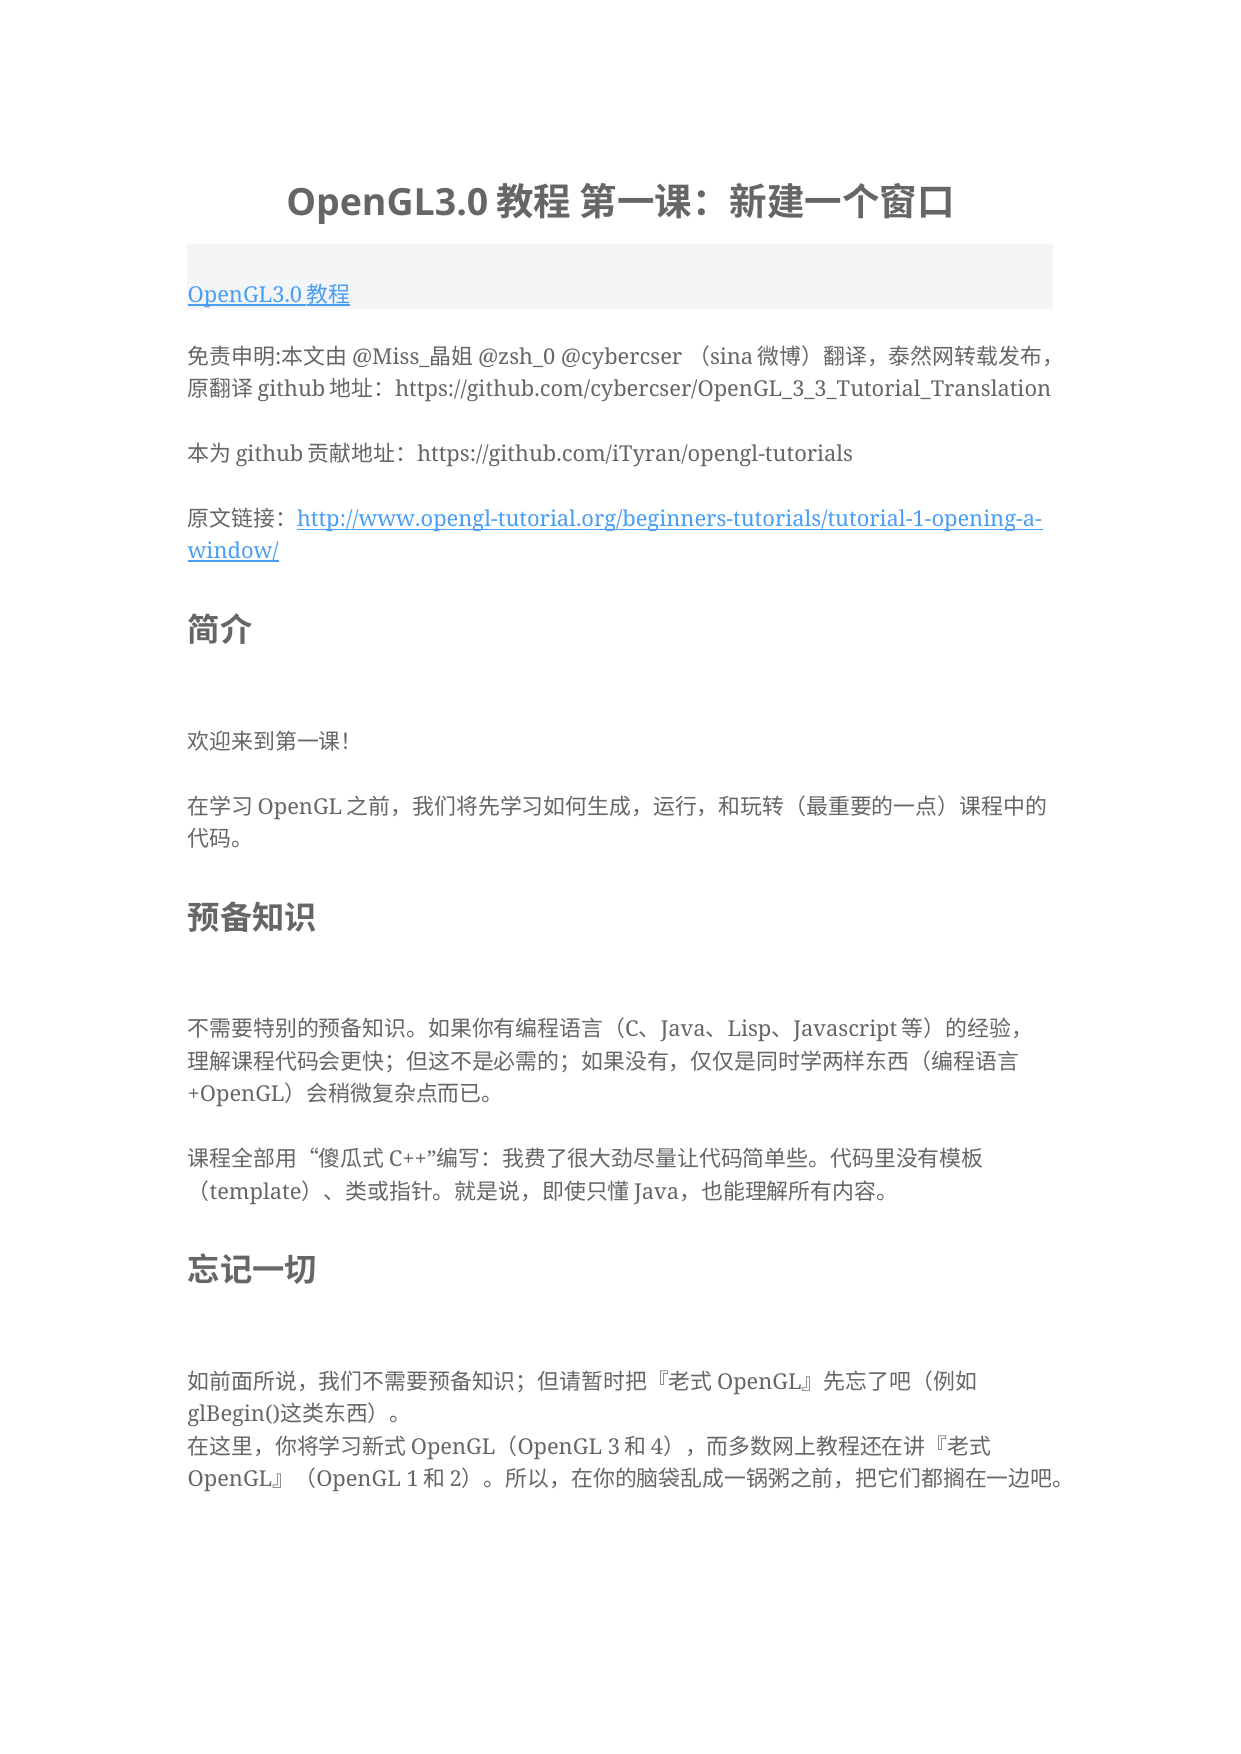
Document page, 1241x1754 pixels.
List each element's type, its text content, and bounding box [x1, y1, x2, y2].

text OpenGL3.0教程 [187, 244, 1053, 309]
subtitle 简介 [187, 595, 1053, 660]
text OpenGL3.0教程 第一课：新建一个窗口 [187, 167, 1053, 232]
text 免责申明:本文由 @Miss_晶姐 @zsh_0 @cybercser （sina微博）翻译，泰然网转载发布，原翻译github地址：https://github.com/cybercser/OpenGL_3_3_Tutorial_Translation 本为github贡献地址：https://github.com/iTyran/opengl-tutorials 原文链接：http://www.opengl-tutorial.org/beginners-tutorials/tutorial-1-opening-a-window/ [187, 339, 1053, 566]
text 不需要特别的预备知识。如果你有编程语言（C、Java、Lisp、Javascript等）的经验，理解课程代码会更快；但这不是必需的；如果没有，仅仅是同时学两样东西（编程语言+OpenGL）会稍微复杂点而已。 课程全部用“傻瓜式C++”编写：我费了很大劲尽量让代码简单些。代码里没有模板（template）、类或指针。就是说，即使只懂Java，也能理解所有内容。 [187, 1011, 1053, 1206]
text 如前面所说，我们不需要预备知识；但请暂时把『老式OpenGL』先忘了吧（例如glBegin()这类东西）。 在这里，你将学习新式OpenGL（OpenGL 3和4），而多数网上教程还在讲『老式OpenGL』（OpenGL 1和2）。所以，在你的脑袋乱成一锅粥之前，把它们都搁在一边吧。 [187, 1363, 1053, 1493]
subtitle 预备知识 [187, 883, 1053, 948]
text 欢迎来到第一课！ 在学习OpenGL之前，我们将先学习如何生成，运行，和玩转（最重要的一点）课程中的代码。 [187, 723, 1053, 853]
subtitle 忘记一切 [187, 1235, 1053, 1300]
